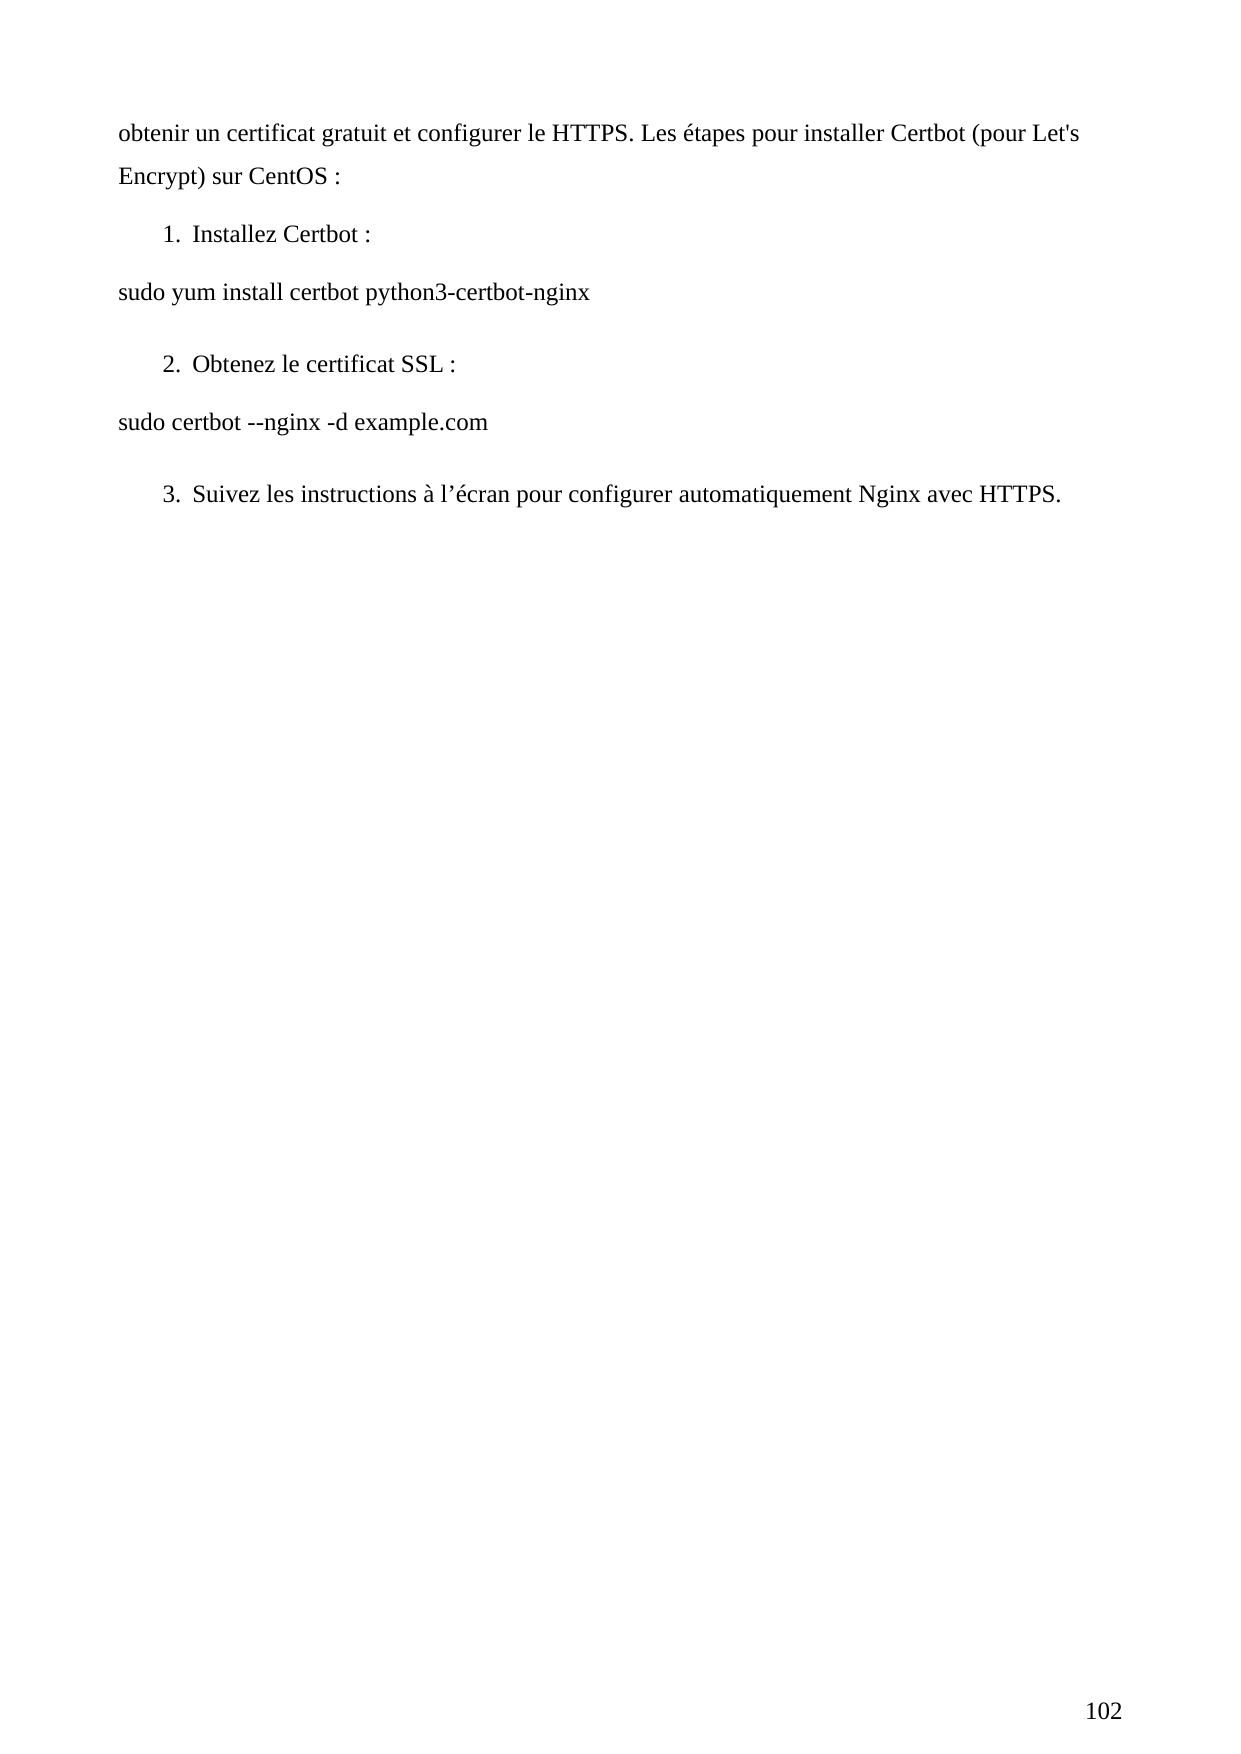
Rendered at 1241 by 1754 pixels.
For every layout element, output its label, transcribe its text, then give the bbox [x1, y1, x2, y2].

list Suivez les instructions à l’écran pour configurer automatiquement Nginx avec HTTPS. [162, 479, 1122, 508]
text sudo certbot --nginx -d example.com [118, 407, 1122, 436]
list Obtenez le certificat SSL : [162, 349, 1122, 378]
list Installez Certbot : [162, 219, 1122, 248]
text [118, 118, 1122, 190]
text sudo yum install certbot python3-certbot-nginx [118, 277, 1122, 305]
